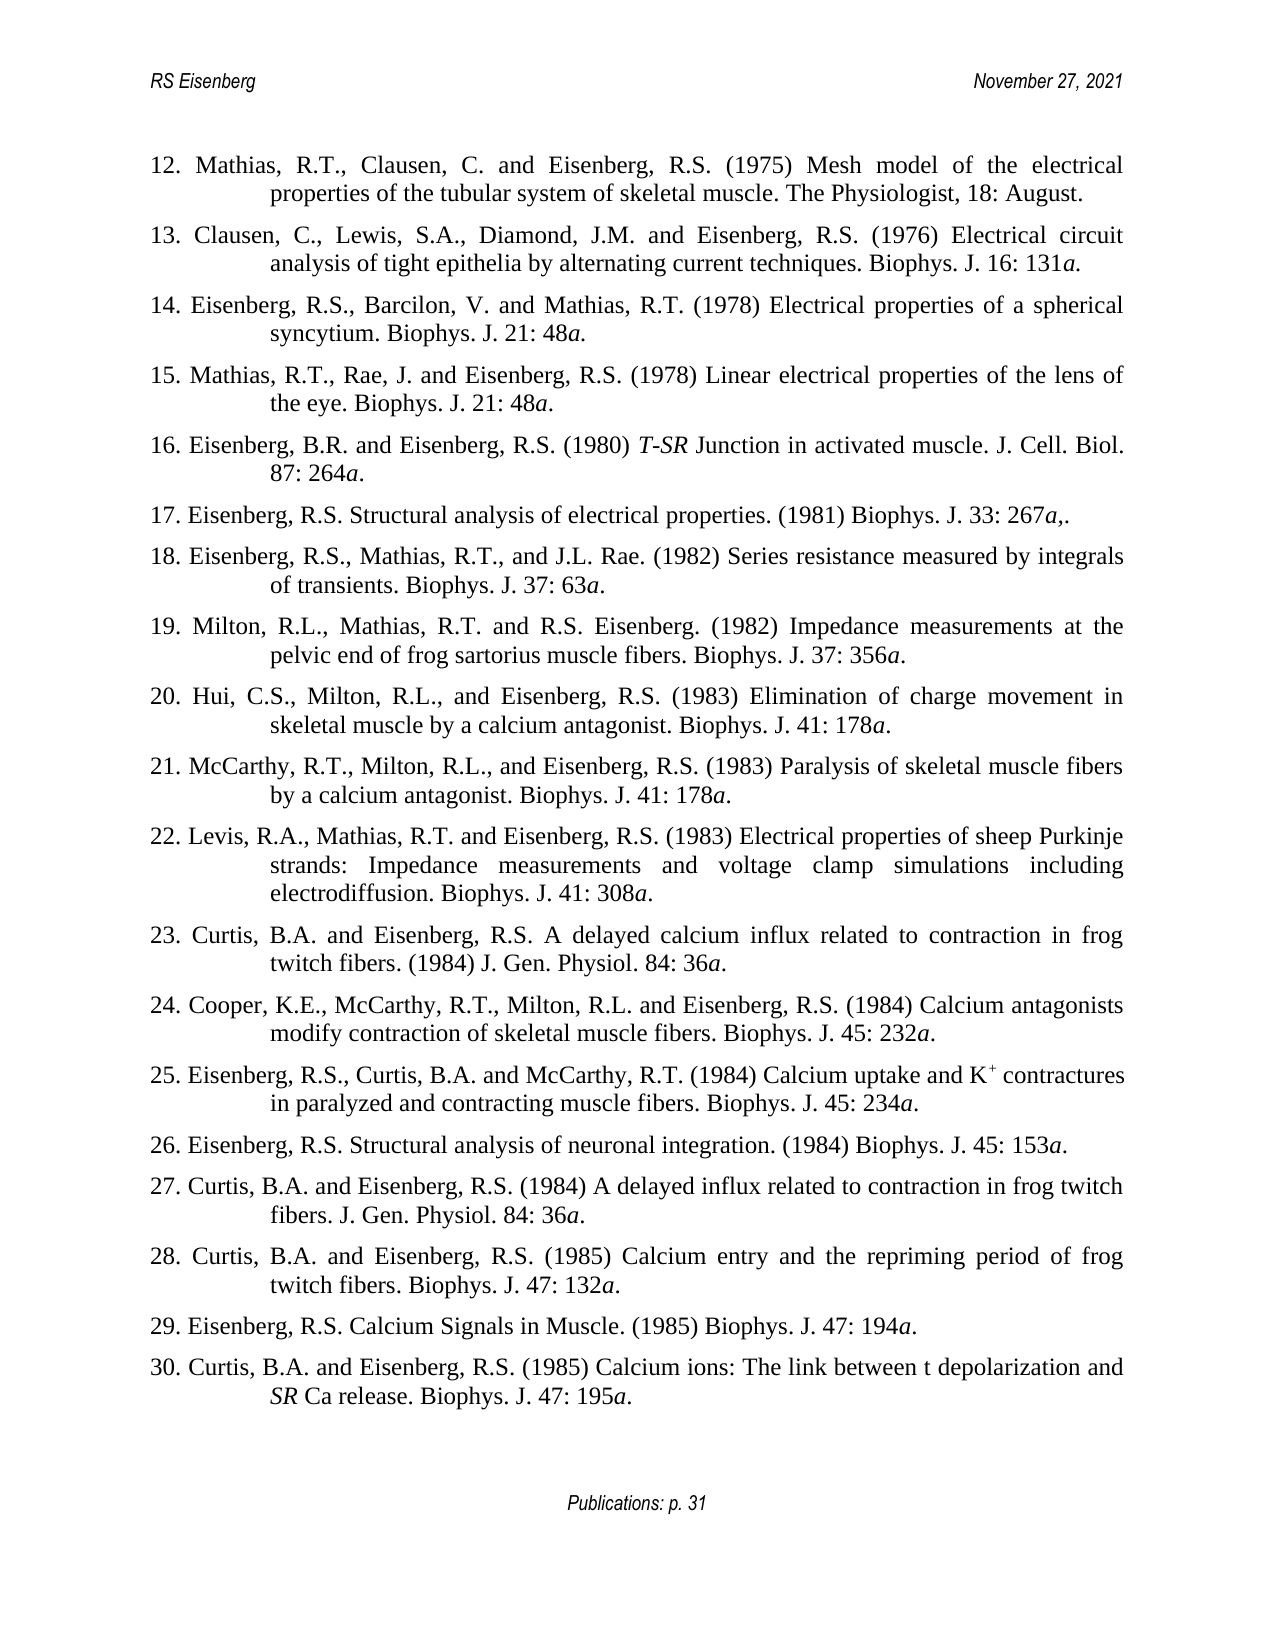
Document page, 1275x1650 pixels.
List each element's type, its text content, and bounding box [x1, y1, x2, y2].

text 22. Levis, R.A., Mathias, R.T. and Eisenberg, R.S. (1983) Electrical properties of sheep Purkinje strands: Impedance measurements and voltage clamp simulations including electrodiffusion. Biophys. J. 41: 308a. [150, 821, 1125, 907]
text 19. Milton, R.L., Mathias, R.T. and R.S. Eisenberg. (1982) Impedance measurements at the pelvic end of frog sartorius muscle fibers. Biophys. J. 37: 356a. [150, 611, 1125, 668]
text 27. Curtis, B.A. and Eisenberg, R.S. (1984) A delayed influx related to contraction in frog twitch fibers. J. Gen. Physiol. 84: 36a. [150, 1171, 1125, 1228]
text 15. Mathias, R.T., Rae, J. and Eisenberg, R.S. (1978) Linear electrical properties of the lens of the eye. Biophys. J. 21: 48a. [150, 360, 1125, 417]
text 14. Eisenberg, R.S., Barcilon, V. and Mathias, R.T. (1978) Electrical properties of a spherical syncytium. Biophys. J. 21: 48a. [150, 290, 1125, 347]
text 17. Eisenberg, R.S. Structural analysis of electrical properties. (1981) Biophys. J. 33: 267a,. [150, 500, 1125, 528]
text 29. Eisenberg, R.S. Calcium Signals in Muscle. (1985) Biophys. J. 47: 194a. [150, 1311, 1125, 1340]
text 12. Mathias, R.T., Clausen, C. and Eisenberg, R.S. (1975) Mesh model of the electrical properties of the tubular system of skeletal muscle. The Physiologist, 18: August. [150, 150, 1125, 207]
text 13. Clausen, C., Lewis, S.A., Diamond, J.M. and Eisenberg, R.S. (1976) Electrical circuit analysis of tight epithelia by alternating current techniques. Biophys. J. 16: 131a. [150, 220, 1125, 277]
text 16. Eisenberg, B.R. and Eisenberg, R.S. (1980) T-SR Junction in activated muscle. J. Cell. Biol. 87: 264a. [150, 430, 1125, 487]
text 30. Curtis, B.A. and Eisenberg, R.S. (1985) Calcium ions: The link between t depolarization and SR Ca release. Biophys. J. 47: 195a. [150, 1352, 1125, 1410]
text 26. Eisenberg, R.S. Structural analysis of neuronal integration. (1984) Biophys. J. 45: 153a. [150, 1130, 1125, 1158]
text 20. Hui, C.S., Milton, R.L., and Eisenberg, R.S. (1983) Elimination of charge movement in skeletal muscle by a calcium antagonist. Biophys. J. 41: 178a. [150, 681, 1125, 738]
text 24. Cooper, K.E., McCarthy, R.T., Milton, R.L. and Eisenberg, R.S. (1984) Calcium antagonists modify contraction of skeletal muscle fibers. Biophys. J. 45: 232a. [150, 990, 1125, 1047]
text 25. Eisenberg, R.S., Curtis, B.A. and McCarthy, R.T. (1984) Calcium uptake and K+ contractures in paralyzed and contracting muscle fibers. Biophys. J. 45: 234a. [150, 1060, 1125, 1117]
text 28. Curtis, B.A. and Eisenberg, R.S. (1985) Calcium entry and the repriming period of frog twitch fibers. Biophys. J. 47: 132a. [150, 1241, 1125, 1298]
text 18. Eisenberg, R.S., Mathias, R.T., and J.L. Rae. (1982) Series resistance measured by integrals of transients. Biophys. J. 37: 63a. [150, 541, 1125, 598]
text 23. Curtis, B.A. and Eisenberg, R.S. A delayed calcium influx related to contraction in frog twitch fibers. (1984) J. Gen. Physiol. 84: 36a. [150, 920, 1125, 977]
text 21. McCarthy, R.T., Milton, R.L., and Eisenberg, R.S. (1983) Paralysis of skeletal muscle fibers by a calcium antagonist. Biophys. J. 41: 178a. [150, 751, 1125, 808]
